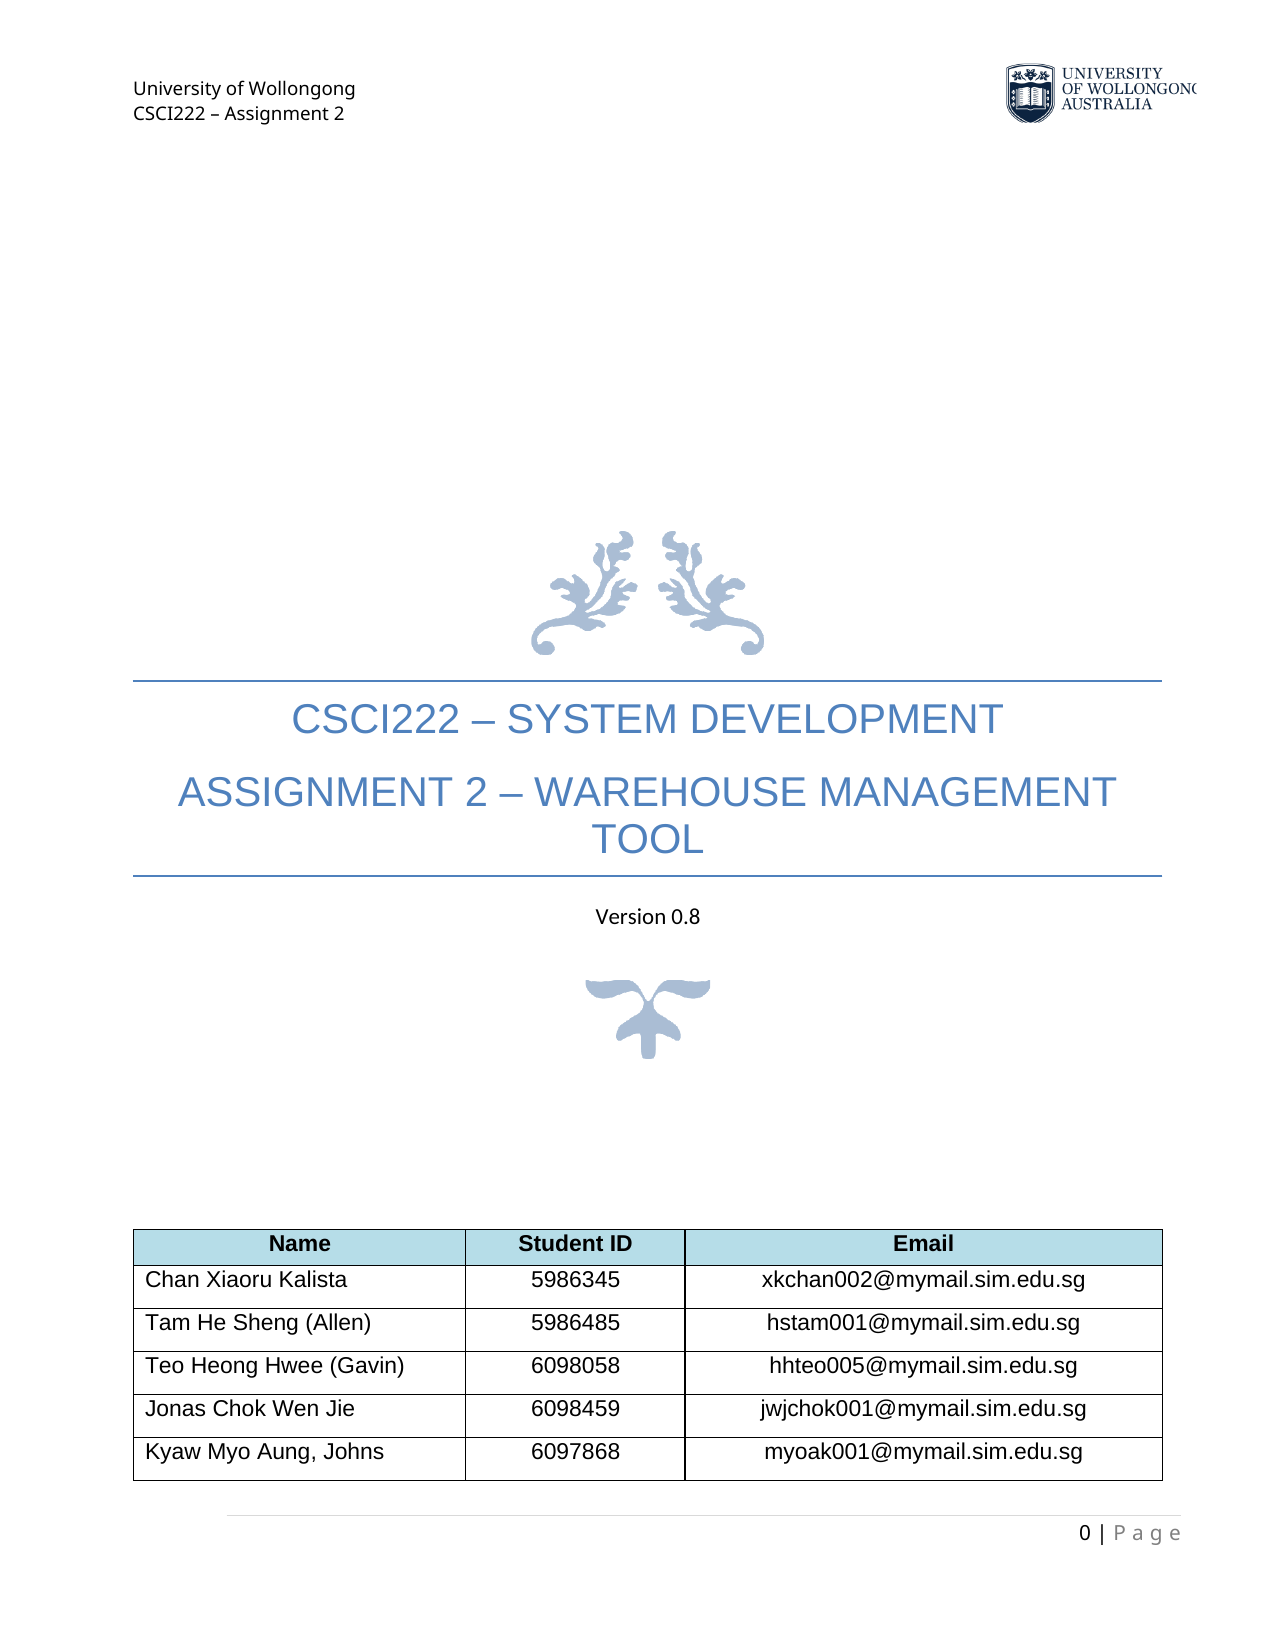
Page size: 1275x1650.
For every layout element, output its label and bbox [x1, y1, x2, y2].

picture [1006, 63, 1197, 123]
